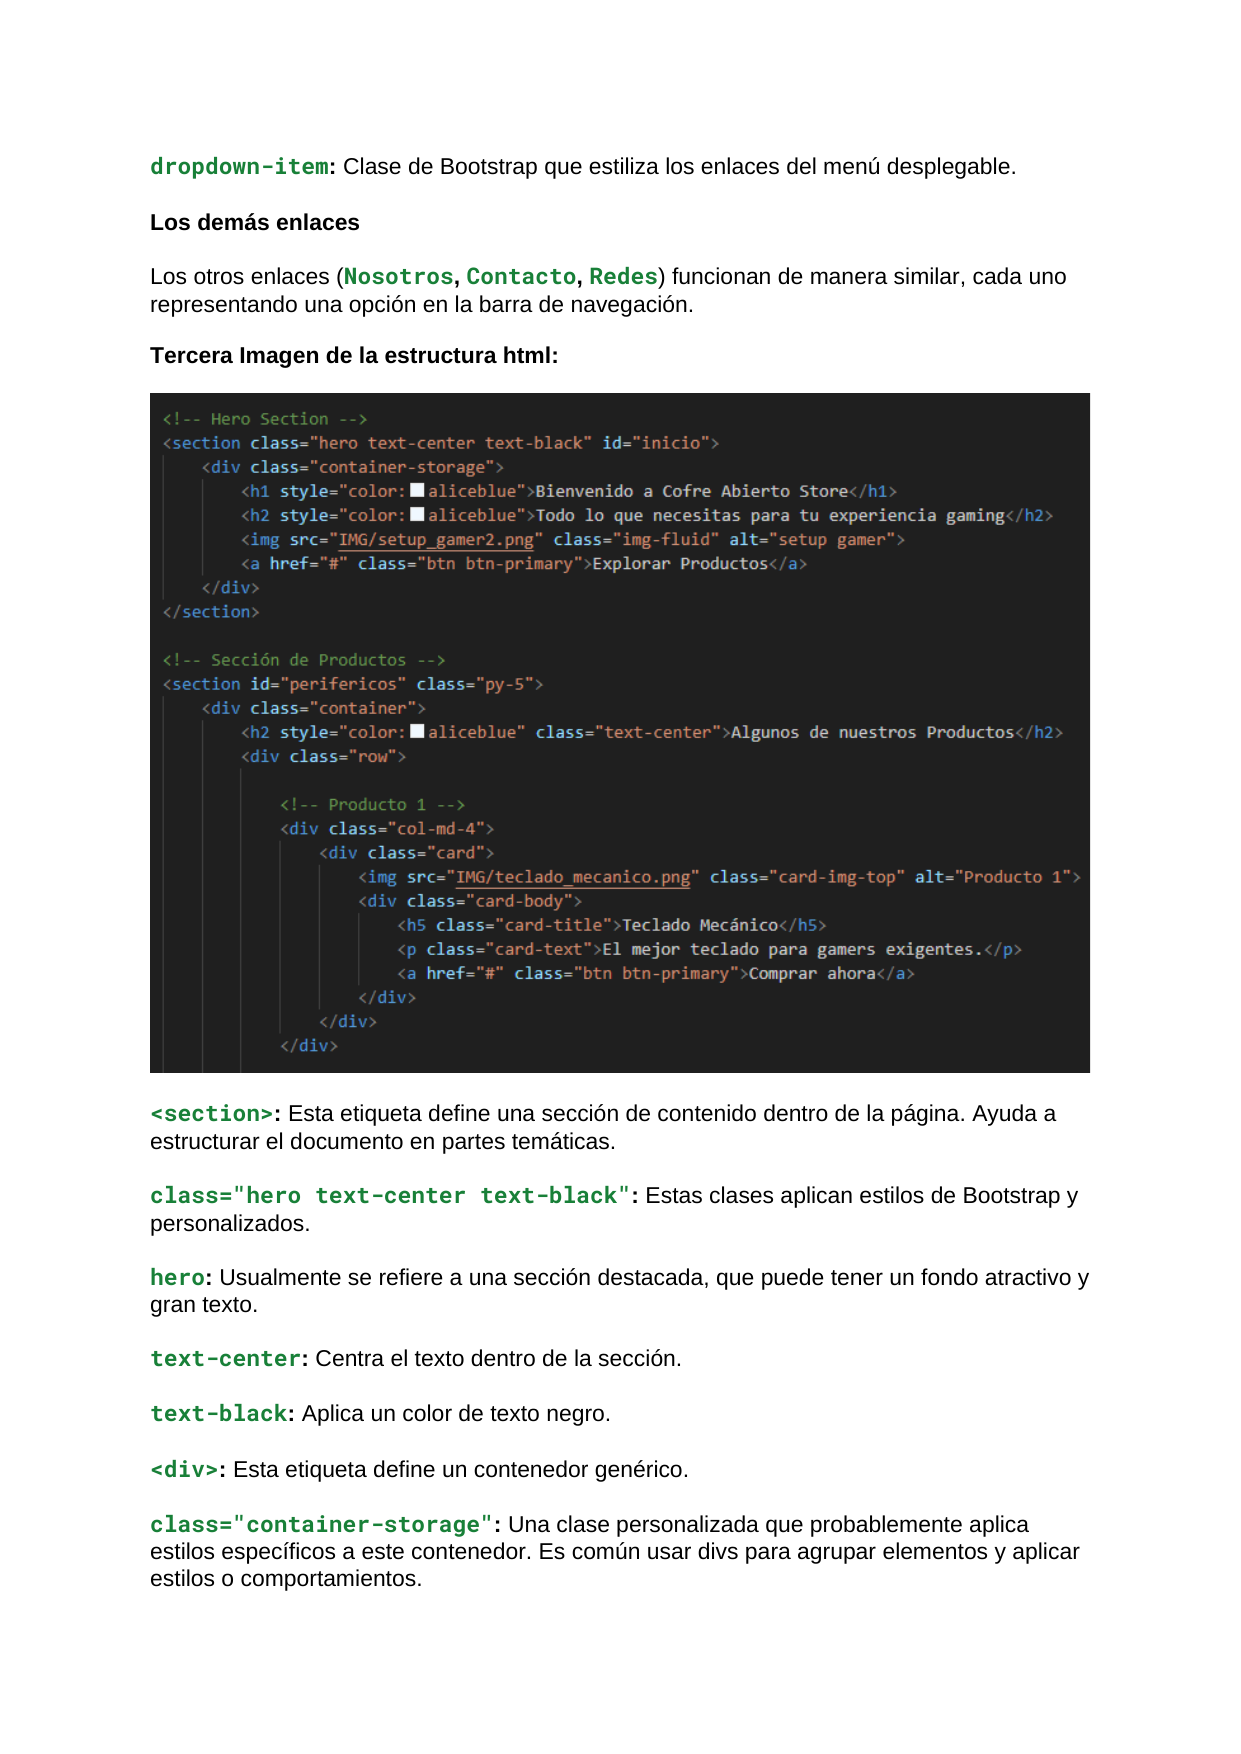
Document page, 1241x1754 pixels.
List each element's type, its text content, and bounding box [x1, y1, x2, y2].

text text-center: Centra el texto dentro de la sección. [150, 1342, 1090, 1373]
text text-black: Aplica un color de texto negro. [150, 1398, 1090, 1428]
text class="container-storage": Una clase personalizada que probablemente aplica estilos específicos a este contenedor. Es común usar divs para agrupar elementos y aplicar estilos o comportamientos. [150, 1508, 1090, 1591]
text Tercera Imagen de la estructura html: [150, 342, 1090, 369]
text hero: Usualmente se refiere a una sección destacada, que puede tener un fondo atractivo y gran texto. [150, 1261, 1090, 1317]
text <div>: Esta etiqueta define un contenedor genérico. [150, 1453, 1090, 1483]
text <section>: Esta etiqueta define una sección de contenido dentro de la página. Ayuda a estructurar el documento en partes temáticas. [150, 1098, 1090, 1154]
subtitle Los demás enlaces [150, 209, 1090, 236]
picture [150, 393, 1091, 1073]
text Los otros enlaces (Nosotros, Contacto, Redes) funcionan de manera similar, cada uno representando una opción en la barra de navegación. [150, 261, 1090, 317]
text class="hero text-center text-black": Estas clases aplican estilos de Bootstrap y personalizados. [150, 1179, 1090, 1236]
text dropdown-item: Clase de Bootstrap que estiliza los enlaces del menú desplegable. [150, 150, 1090, 180]
